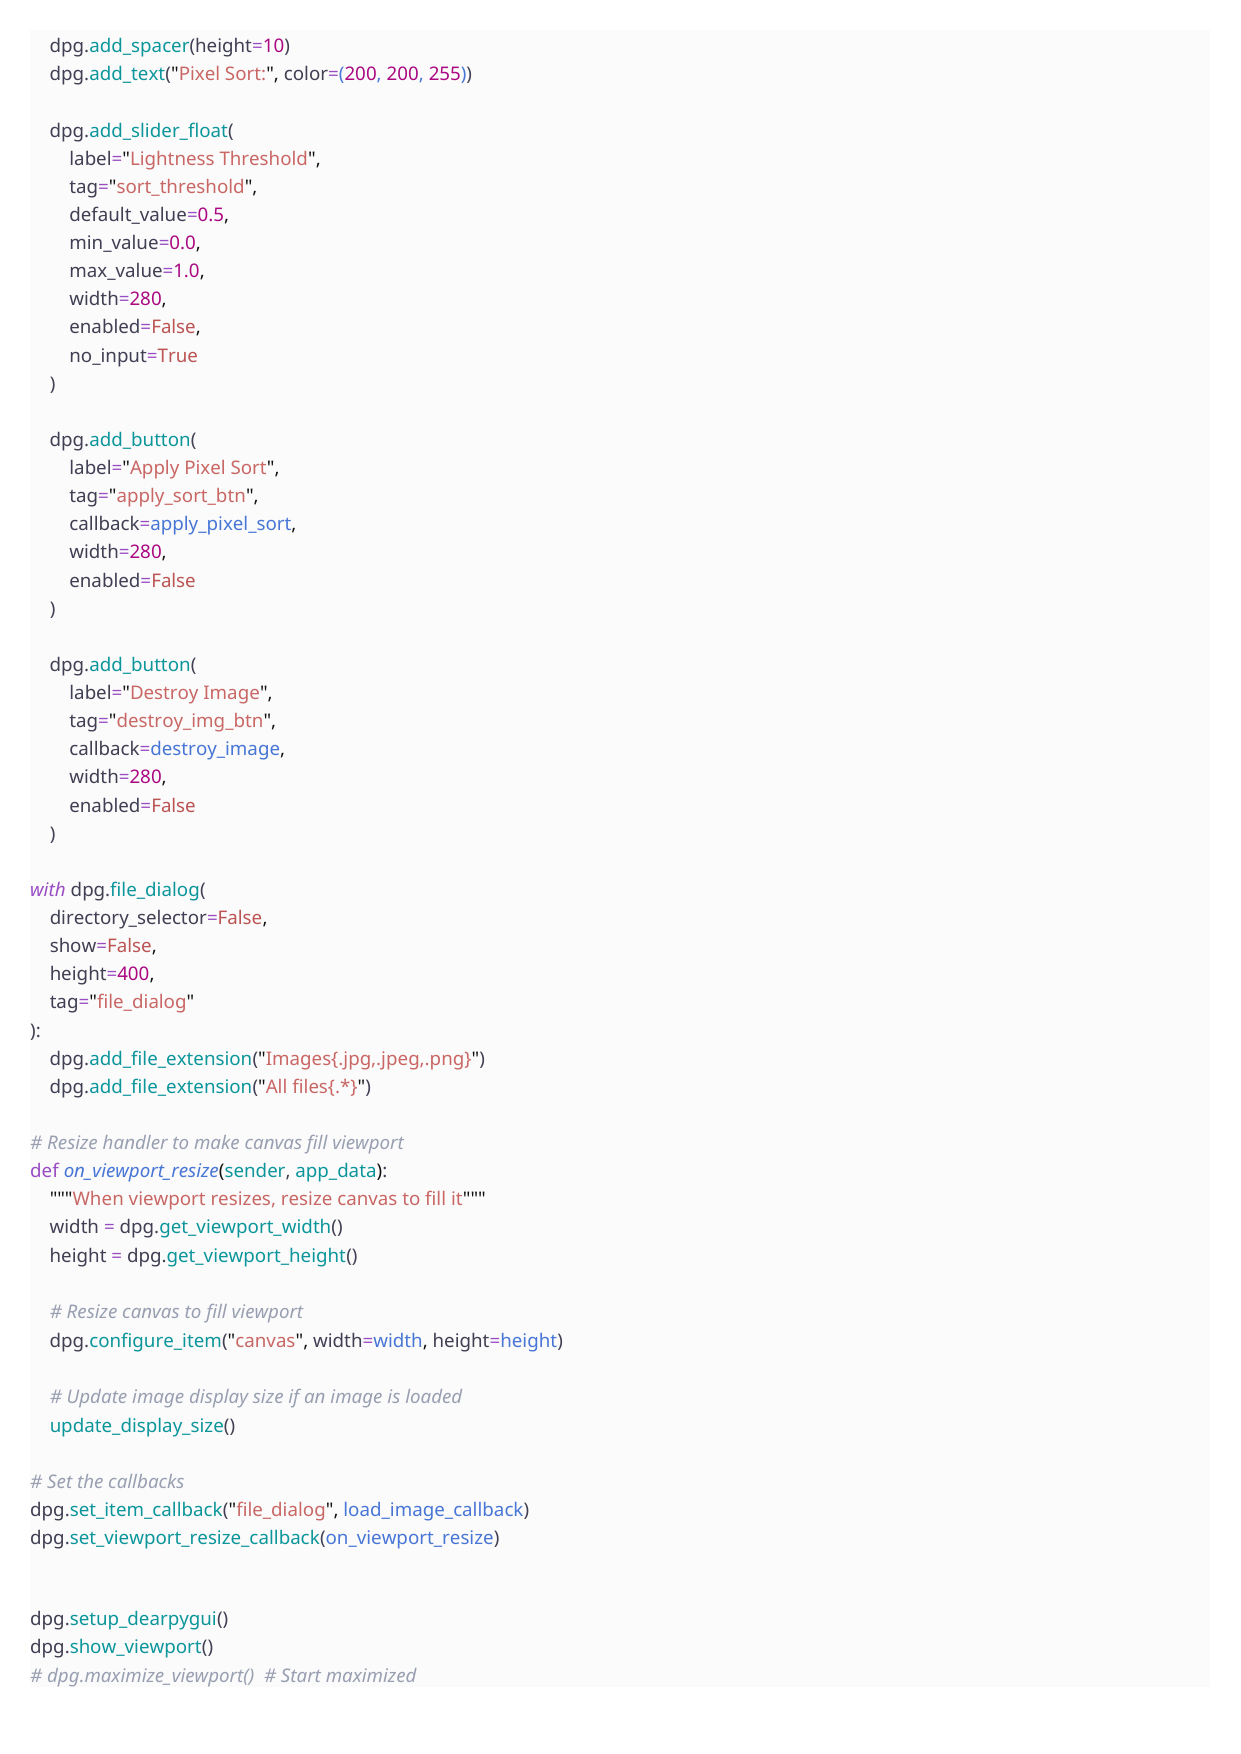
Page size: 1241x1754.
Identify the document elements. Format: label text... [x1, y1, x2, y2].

text # Resize canvas to fill viewport [30, 1296, 1210, 1324]
text no_input=True [30, 339, 1210, 367]
text dpg.setup_dearpygui() [30, 1603, 1210, 1631]
text dpg.set_item_callback("file_dialog", load_image_callback) [30, 1494, 1210, 1522]
text dpg.set_viewport_resize_callback(on_viewport_resize) [30, 1522, 1210, 1550]
text ) [30, 592, 1210, 621]
text def on_viewport_resize(sender, app_data): [30, 1155, 1210, 1183]
text # dpg.maximize_viewport() # Start maximized [30, 1659, 1210, 1687]
text # Resize handler to make canvas fill viewport [30, 1127, 1210, 1155]
text dpg.add_text("Pixel Sort:", color=(200, 200, 255)) [30, 58, 1210, 86]
text update_display_size() [30, 1409, 1210, 1437]
text tag="file_dialog" [30, 986, 1210, 1014]
text width=280, [30, 761, 1210, 789]
text show=False, [30, 930, 1210, 958]
text ) [30, 367, 1210, 396]
text tag="sort_threshold", [30, 171, 1210, 199]
text width=280, [30, 536, 1210, 564]
text dpg.add_spacer(height=10) [30, 30, 1210, 58]
text dpg.configure_item("canvas", width=width, height=height) [30, 1324, 1210, 1352]
text dpg.add_file_extension("All files{.*}") [30, 1071, 1210, 1099]
text """When viewport resizes, resize canvas to fill it""" [30, 1183, 1210, 1211]
text enabled=False, [30, 311, 1210, 339]
text tag="apply_sort_btn", [30, 480, 1210, 508]
text directory_selector=False, [30, 902, 1210, 930]
text ): [30, 1014, 1210, 1042]
text dpg.add_button( [30, 649, 1210, 677]
text with dpg.file_dialog( [30, 874, 1210, 902]
text label="Destroy Image", [30, 677, 1210, 705]
text max_value=1.0, [30, 255, 1210, 283]
text # Set the callbacks [30, 1466, 1210, 1494]
text width=280, [30, 283, 1210, 311]
text height=400, [30, 958, 1210, 986]
text enabled=False [30, 789, 1210, 817]
text dpg.show_viewport() [30, 1631, 1210, 1659]
text # Update image display size if an image is loaded [30, 1381, 1210, 1409]
text tag="destroy_img_btn", [30, 705, 1210, 733]
text label="Lightness Threshold", [30, 142, 1210, 171]
text label="Apply Pixel Sort", [30, 452, 1210, 480]
text ) [30, 817, 1210, 846]
text height = dpg.get_viewport_height() [30, 1239, 1210, 1267]
text dpg.add_slider_float( [30, 114, 1210, 142]
text callback=destroy_image, [30, 733, 1210, 761]
text dpg.add_file_extension("Images{.jpg,.jpeg,.png}") [30, 1042, 1210, 1071]
text default_value=0.5, [30, 199, 1210, 227]
text width = dpg.get_viewport_width() [30, 1211, 1210, 1239]
text callback=apply_pixel_sort, [30, 508, 1210, 536]
text min_value=0.0, [30, 227, 1210, 255]
text enabled=False [30, 564, 1210, 592]
text dpg.add_button( [30, 424, 1210, 452]
